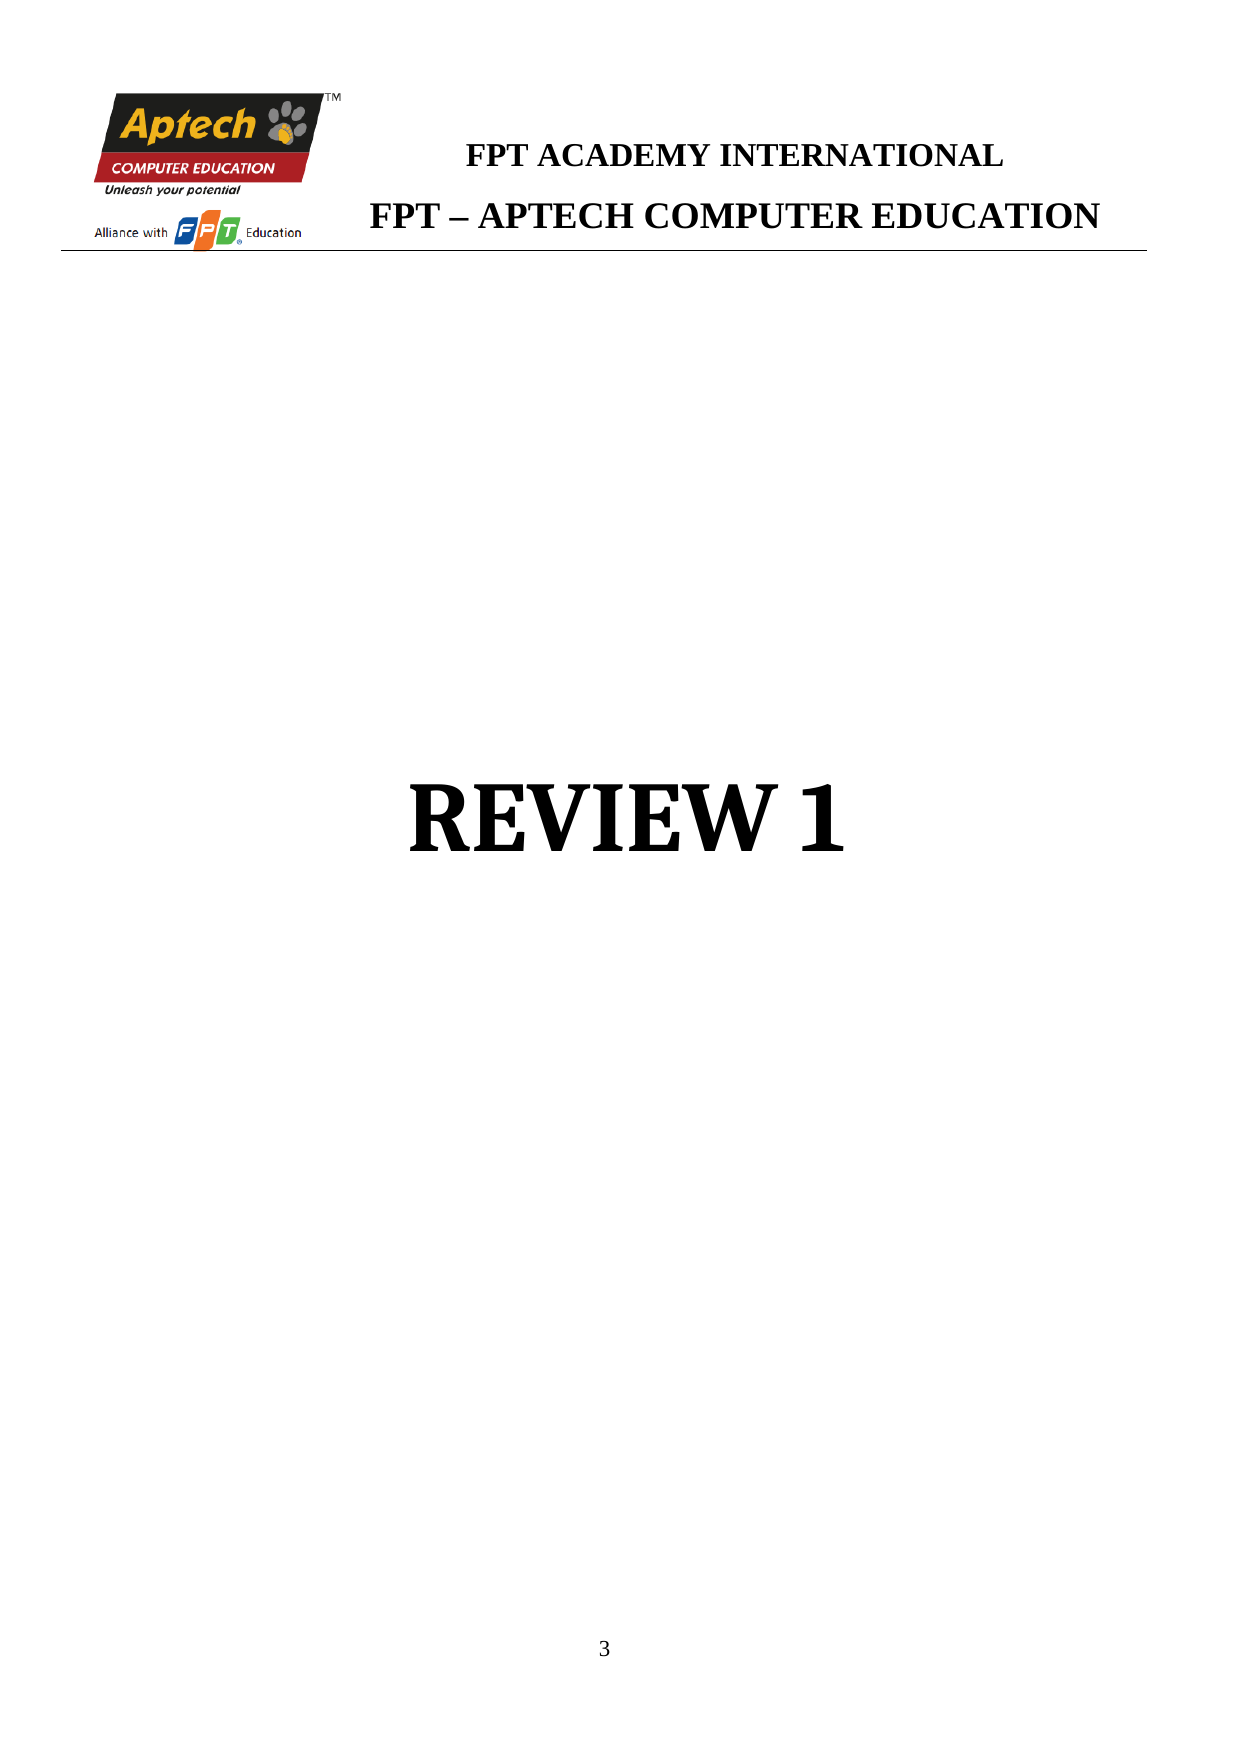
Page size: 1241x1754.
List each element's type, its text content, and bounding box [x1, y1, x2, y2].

picture [90, 86, 344, 250]
text REVIEW 1 [148, 762, 1105, 877]
picture [90, 251, 344, 256]
